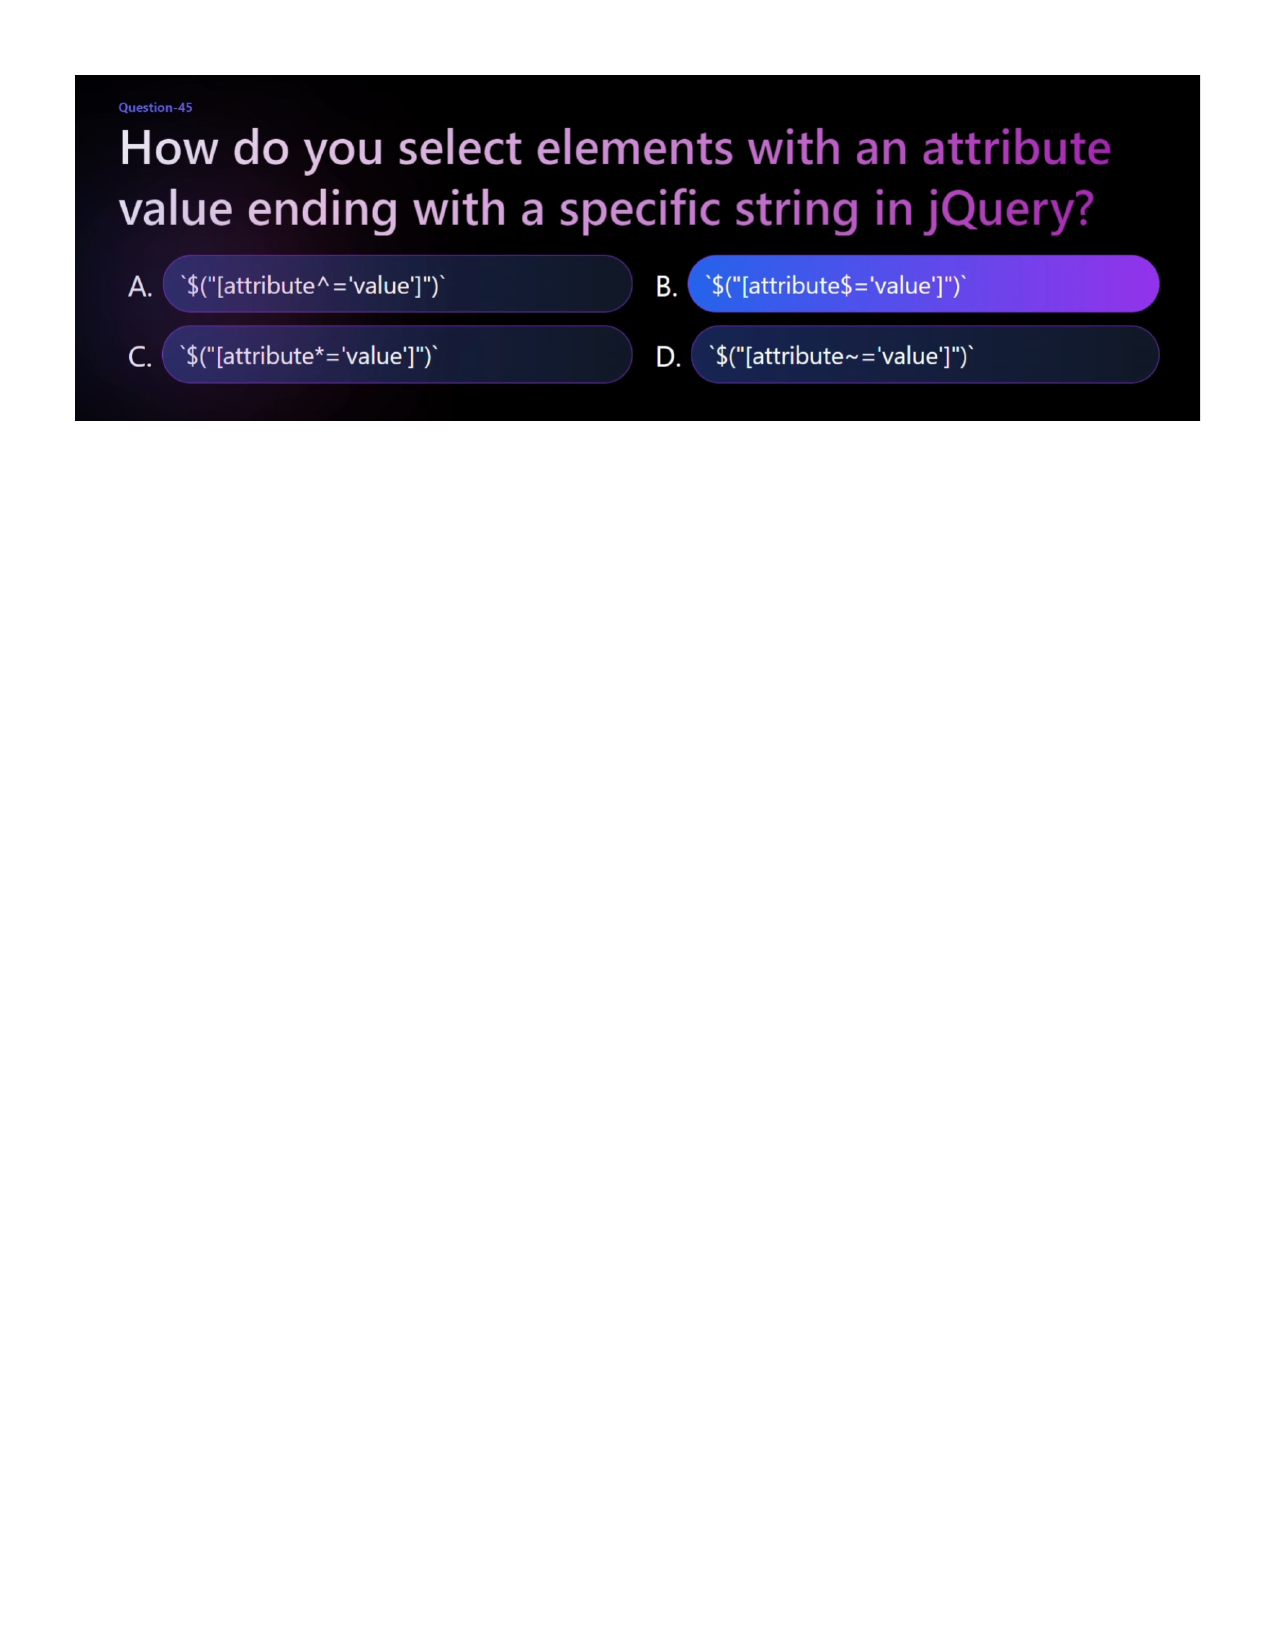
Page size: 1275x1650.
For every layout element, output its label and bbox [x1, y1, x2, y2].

picture [75, 75, 1200, 421]
